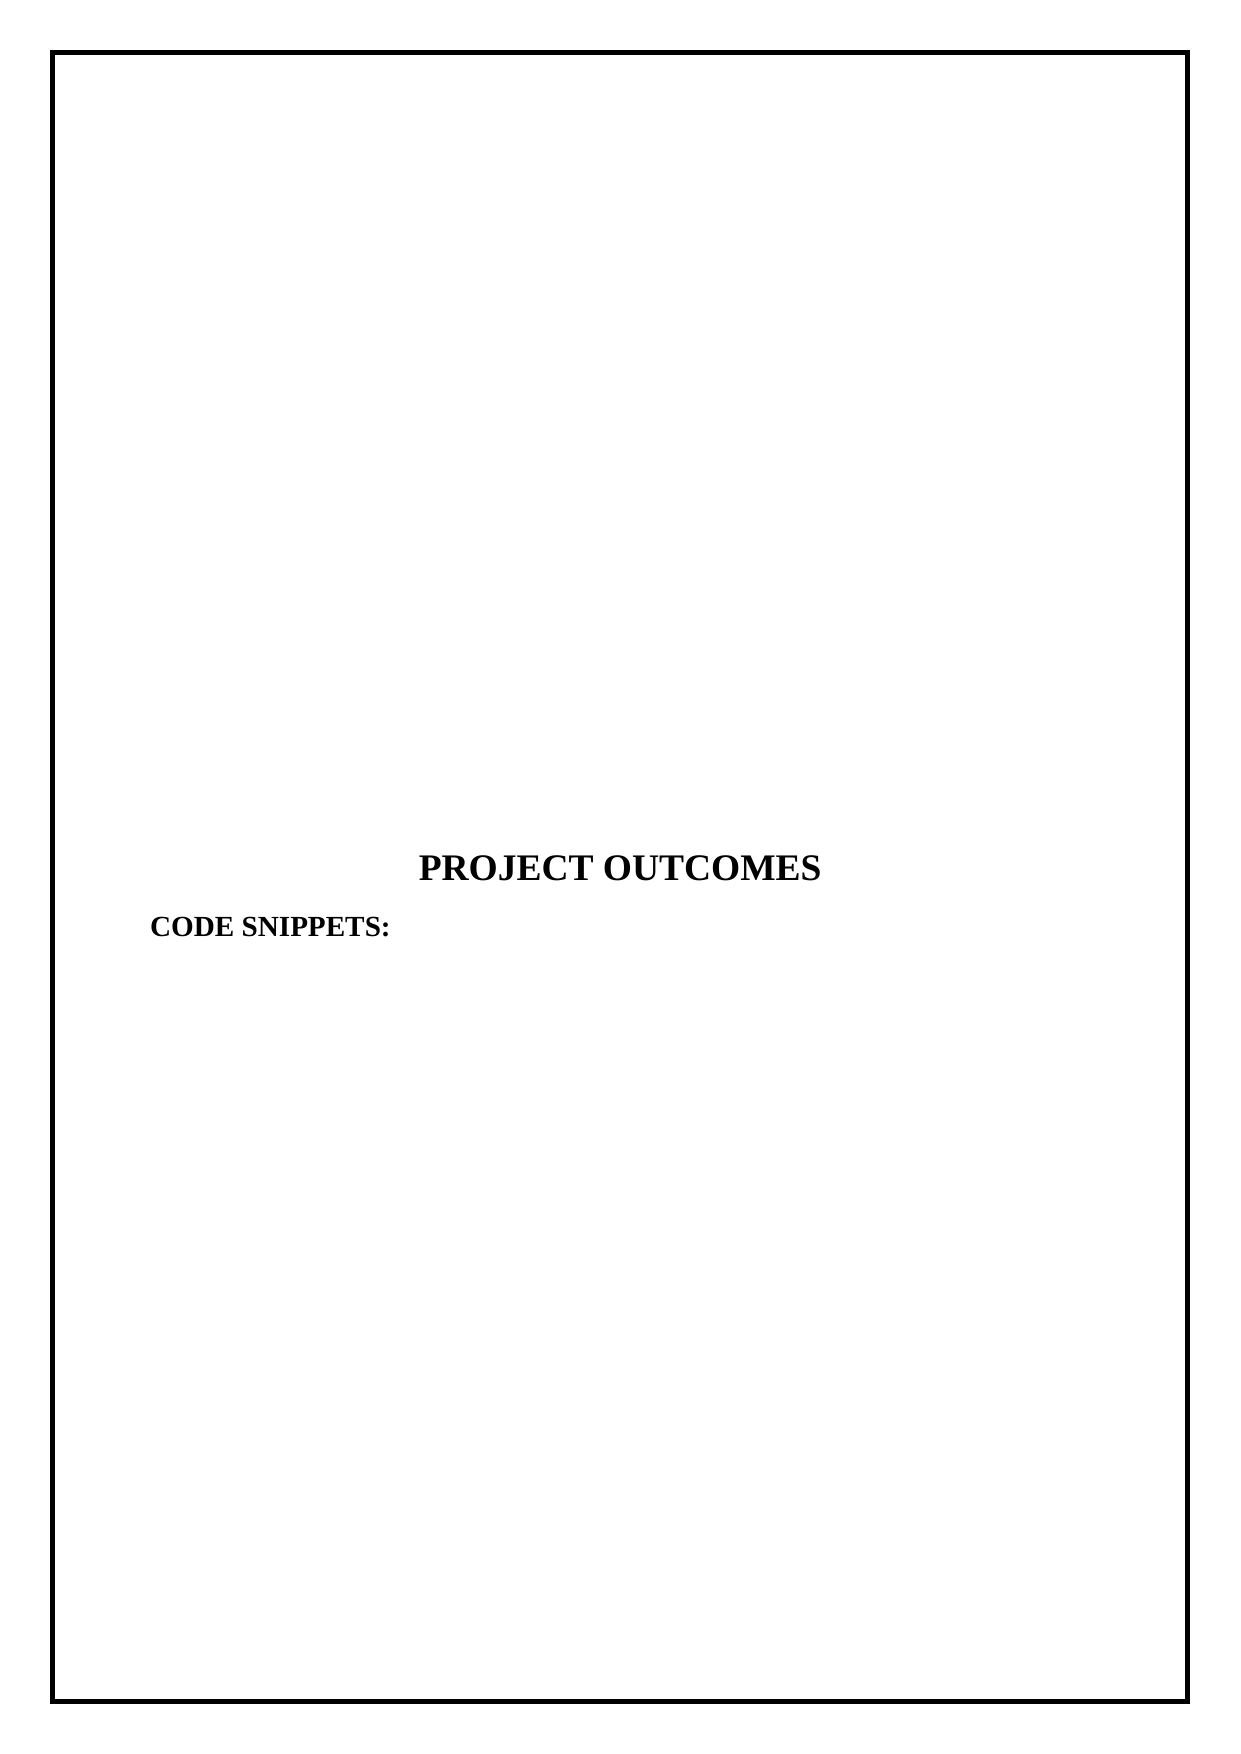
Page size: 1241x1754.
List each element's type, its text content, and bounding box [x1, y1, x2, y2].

text CODE SNIPPETS: [150, 909, 1090, 942]
text PROJECT OUTCOMES [150, 846, 1090, 889]
